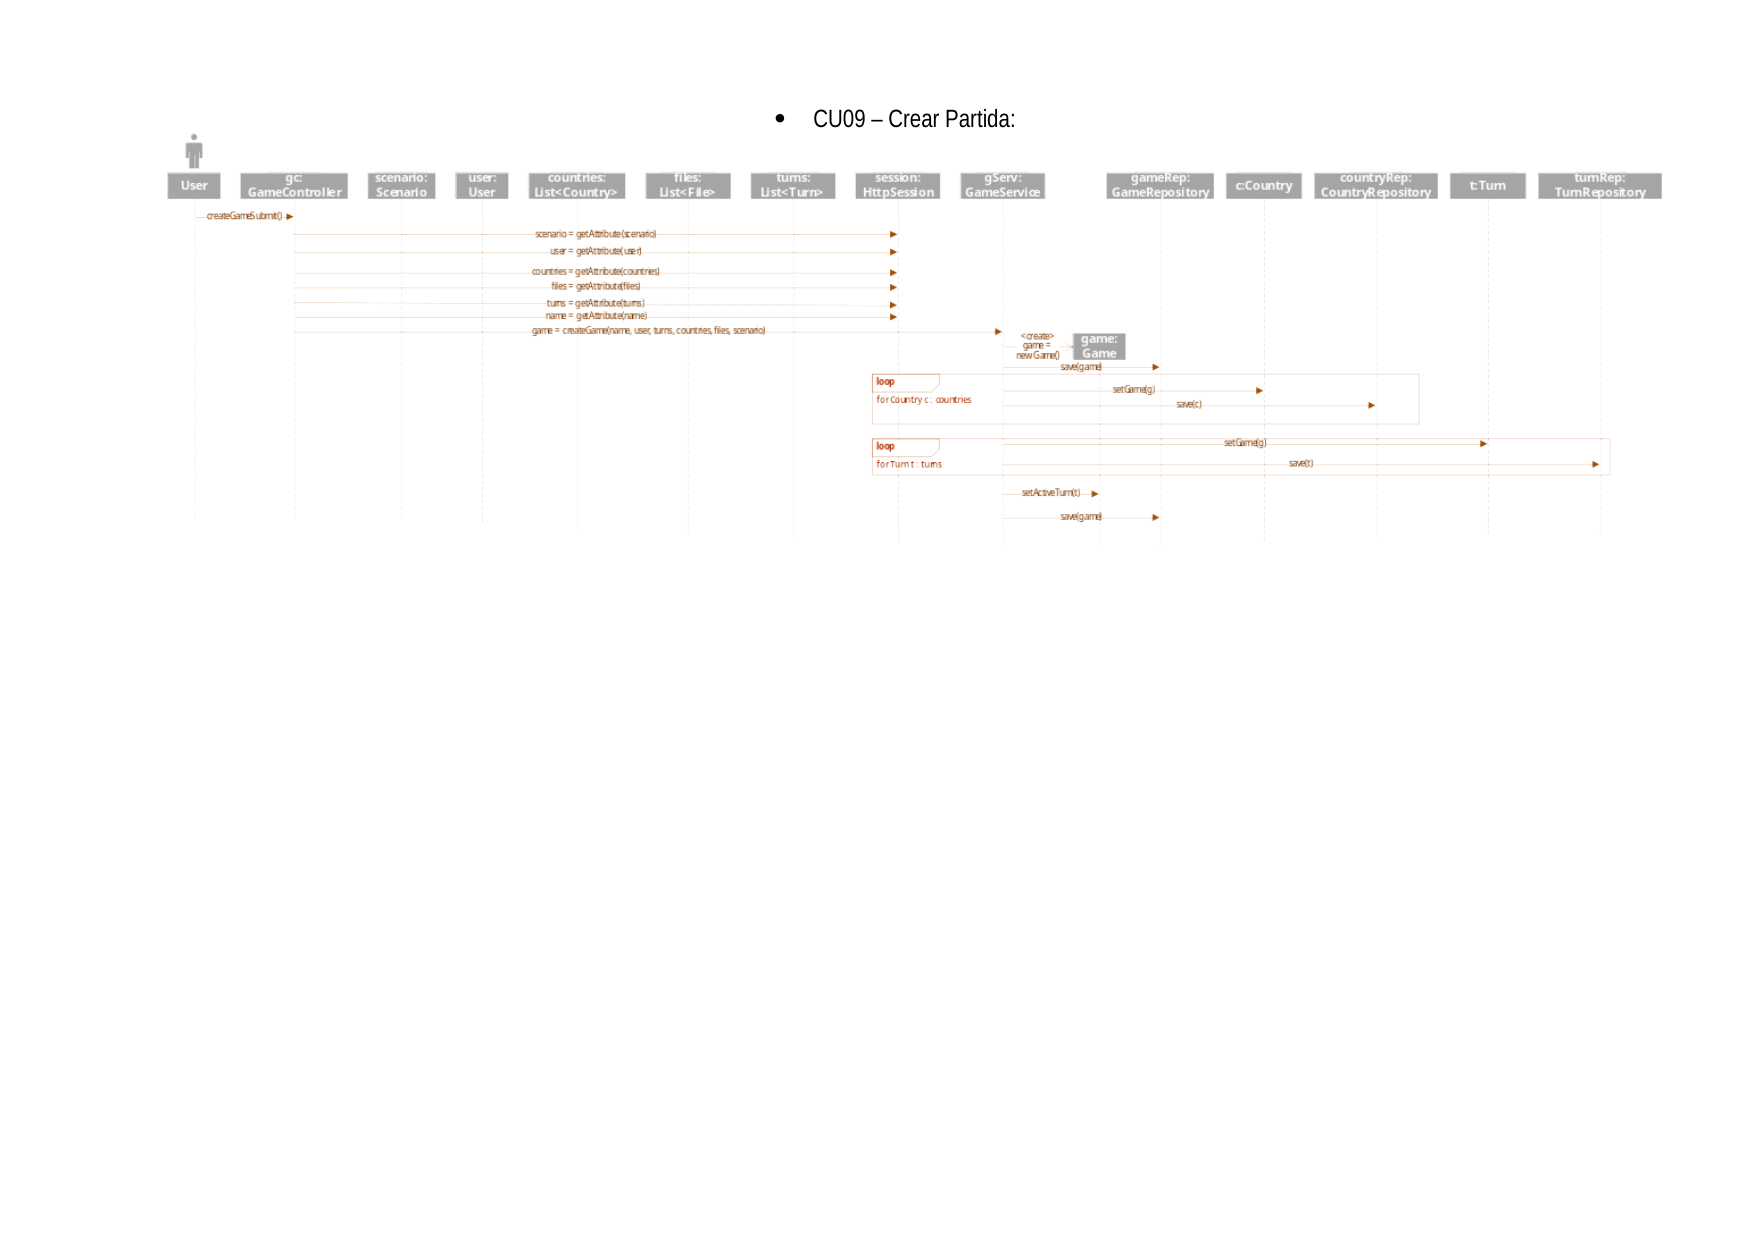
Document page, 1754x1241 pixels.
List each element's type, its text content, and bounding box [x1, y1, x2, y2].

list CU09 – Crear Partida: [112, 104, 1679, 132]
